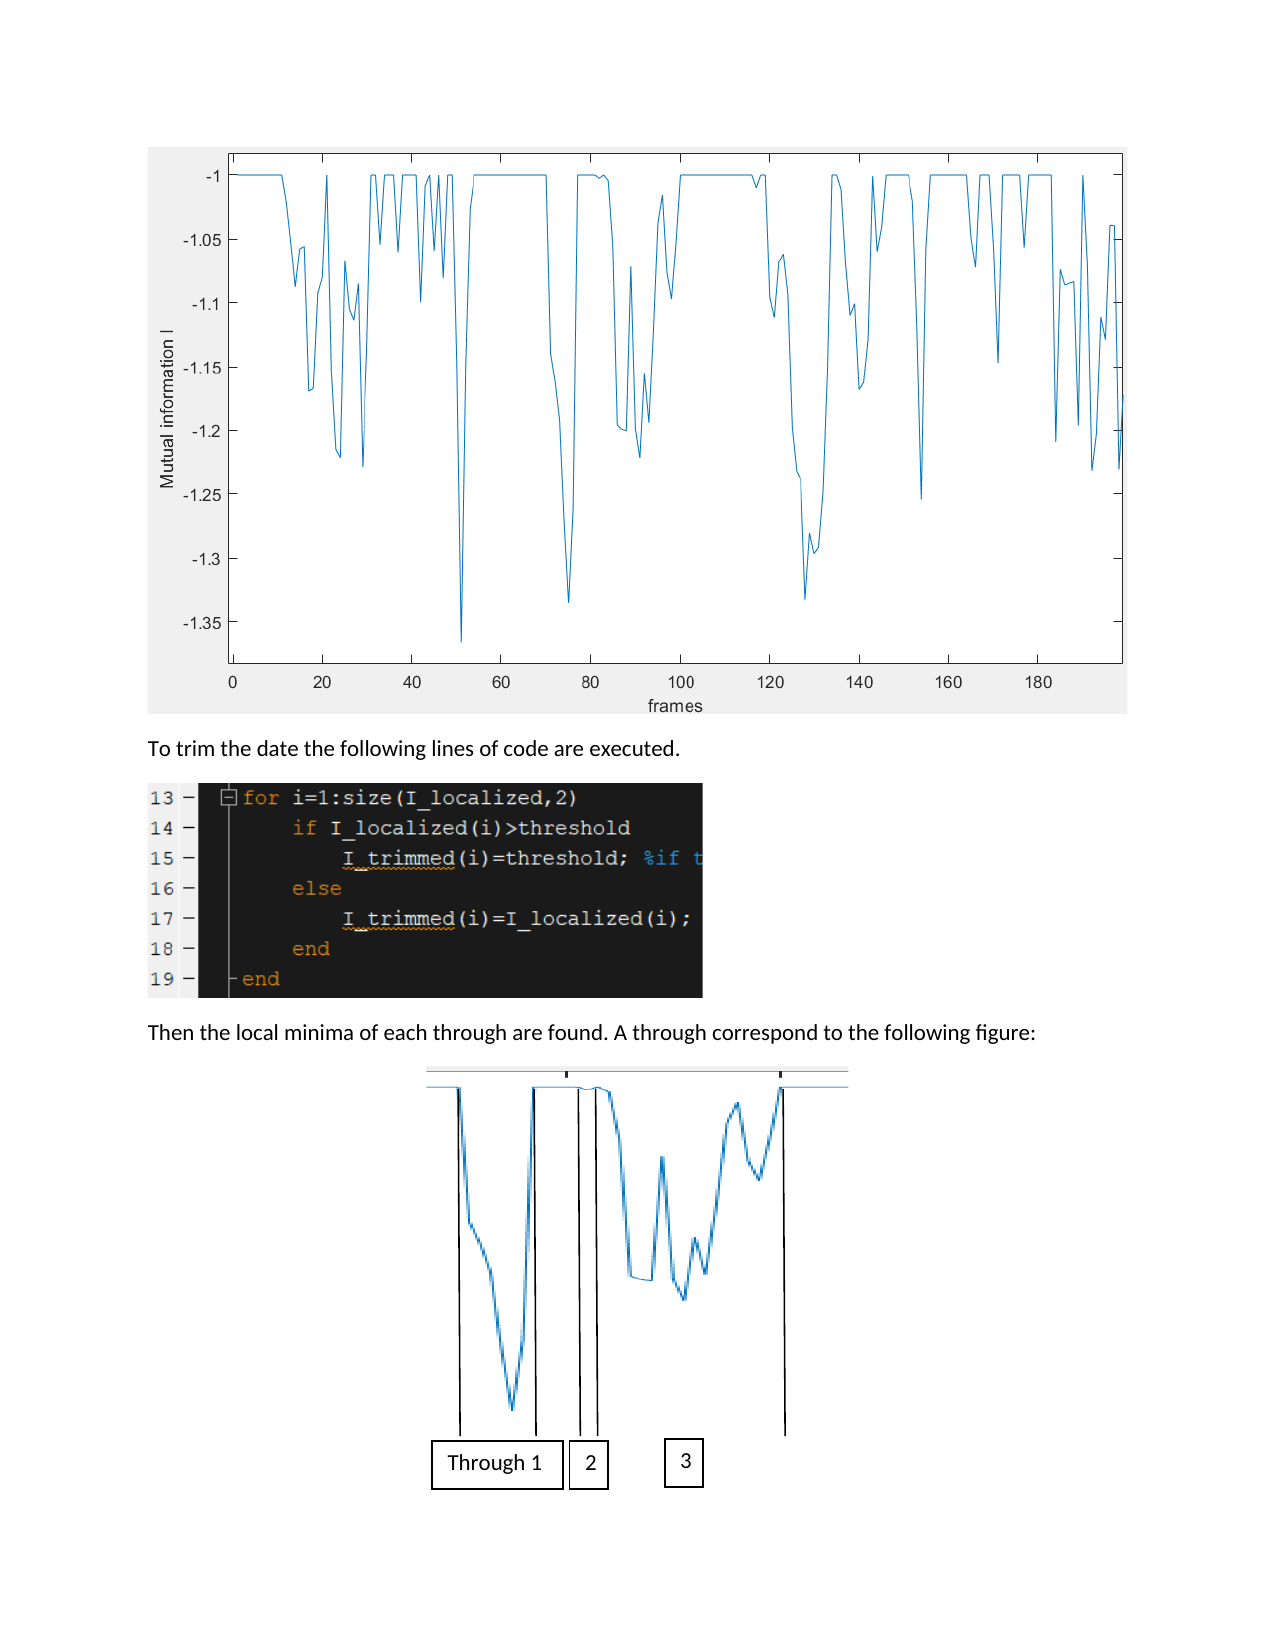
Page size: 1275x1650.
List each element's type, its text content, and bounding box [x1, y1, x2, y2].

text Then the local minima of each through are found. A through correspond to the following figure: [148, 1018, 1127, 1046]
picture [147, 147, 1128, 714]
text To trim the date the following lines of code are executed. [148, 734, 1127, 763]
picture [147, 783, 703, 998]
picture [426, 1066, 849, 1419]
